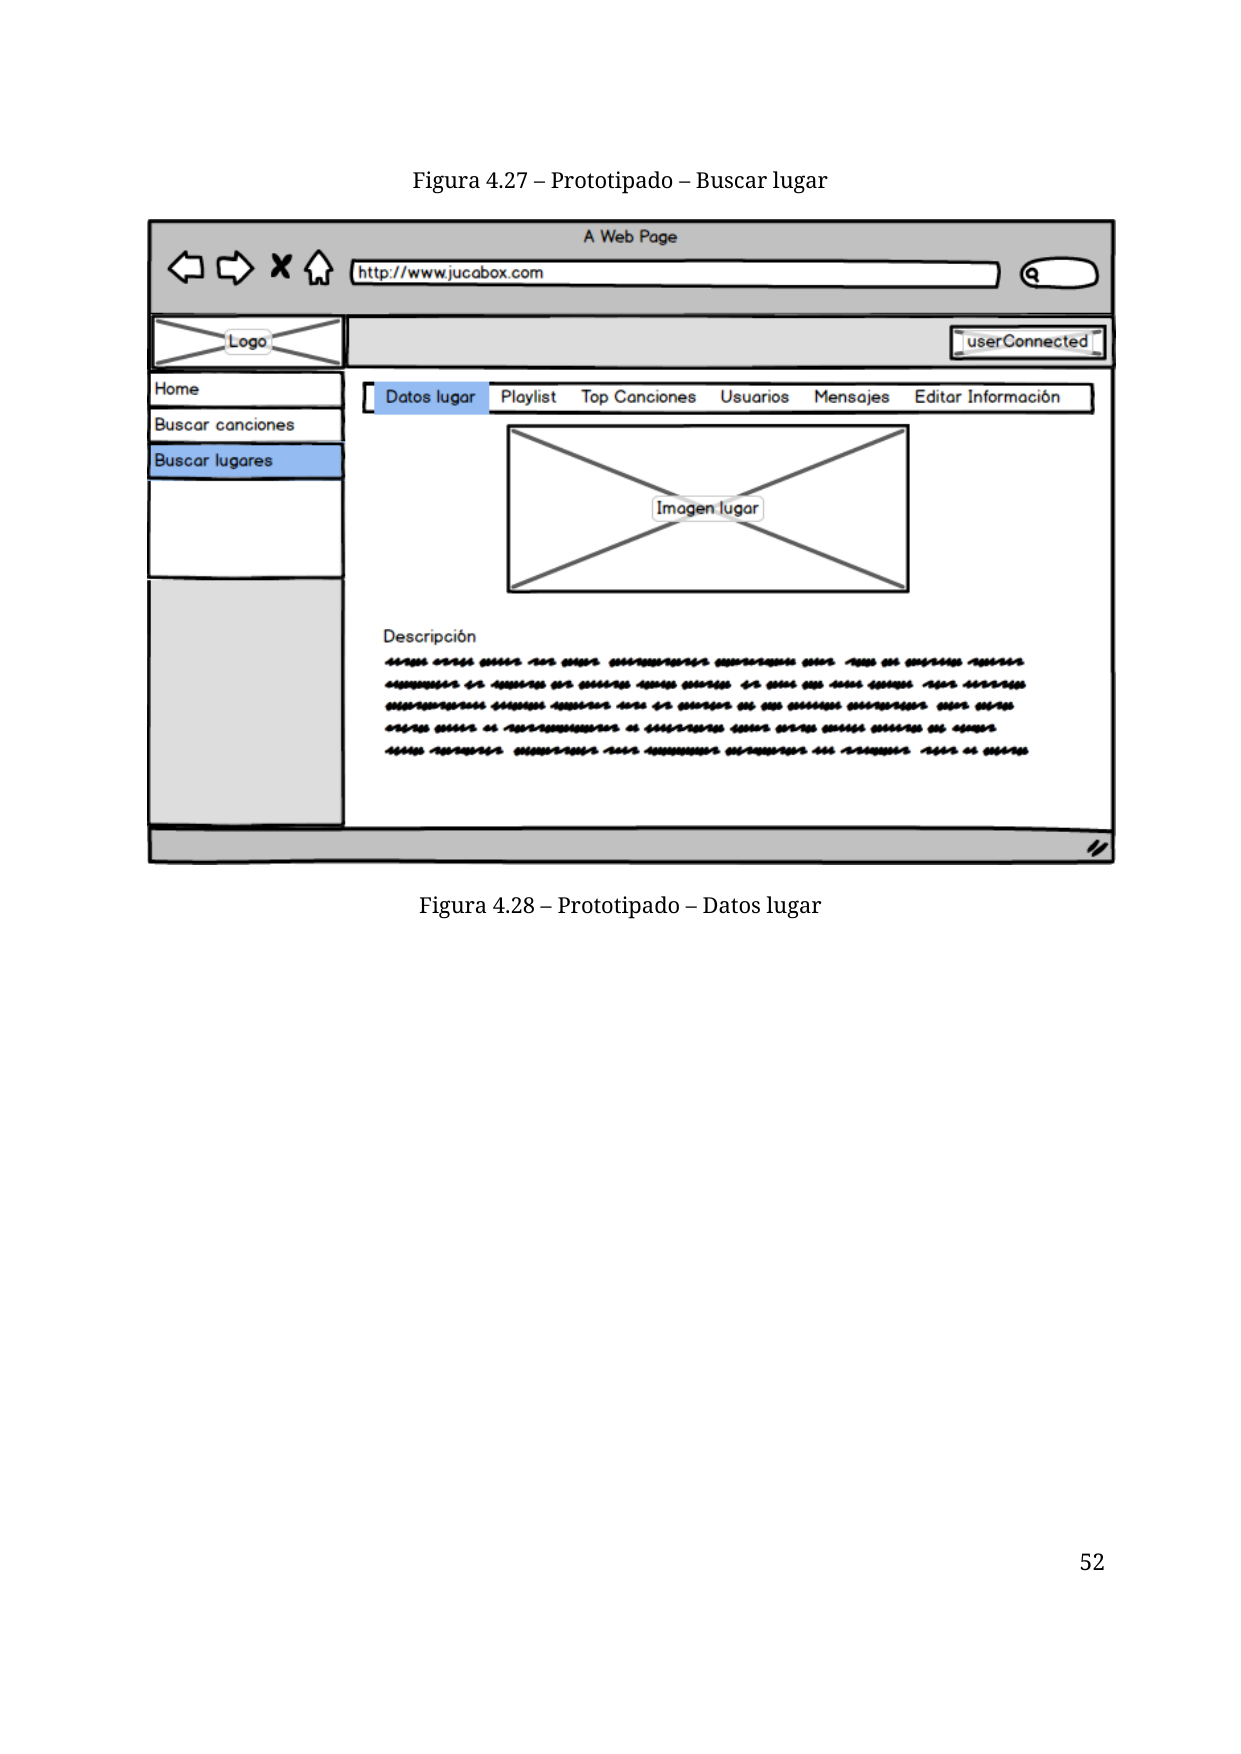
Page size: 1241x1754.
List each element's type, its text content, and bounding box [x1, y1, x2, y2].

text Figura 4.27 – Prototipado – Buscar lugar [148, 164, 1093, 194]
picture [147, 219, 1116, 865]
text Figura 4.28 – Prototipado – Datos lugar [148, 890, 1093, 919]
